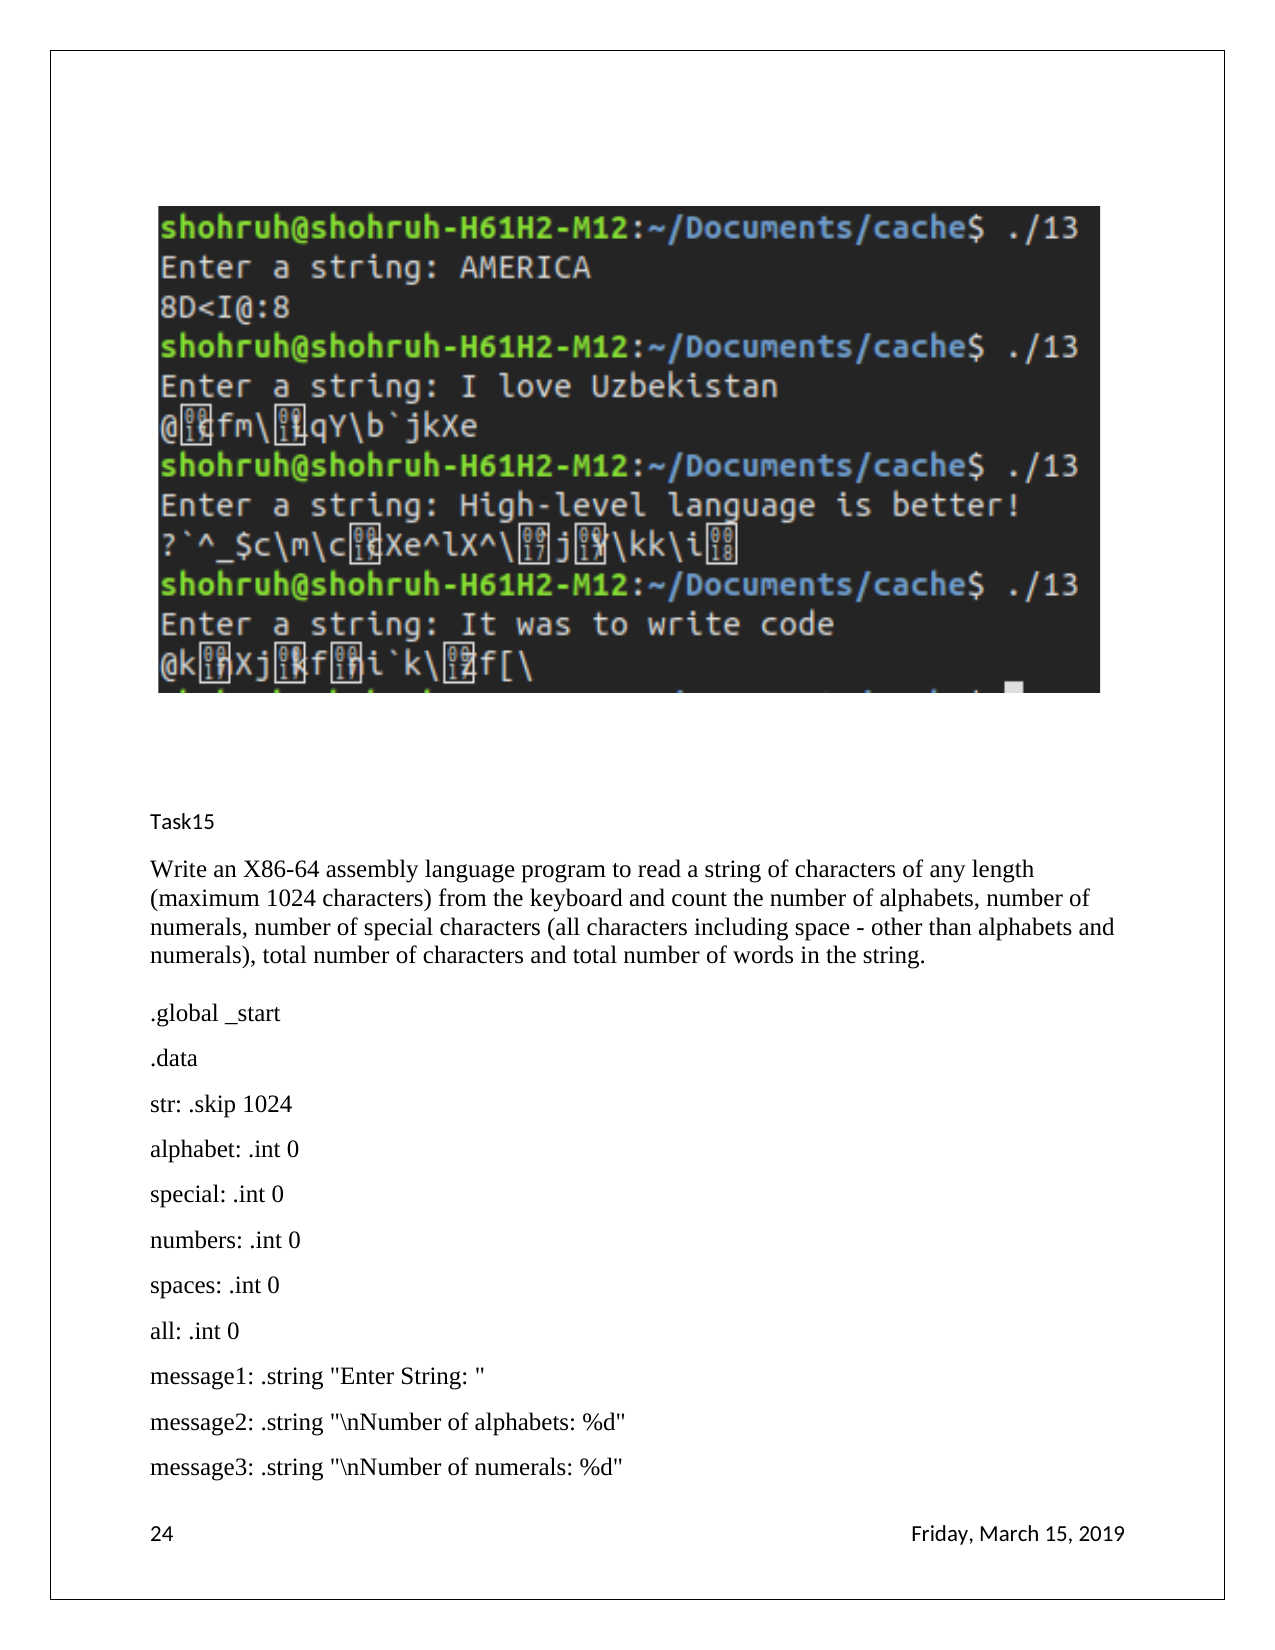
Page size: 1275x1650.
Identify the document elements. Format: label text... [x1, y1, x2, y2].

text special: .int 0 [150, 1179, 1125, 1208]
picture [158, 206, 1101, 693]
text all: .int 0 [150, 1316, 1125, 1344]
text str: .skip 1024 [150, 1089, 1125, 1117]
text numbers: .int 0 [150, 1225, 1125, 1254]
text message2: .string "\nNumber of alphabets: %d" [150, 1407, 1125, 1435]
text .data [150, 1043, 1125, 1072]
text message3: .string "\nNumber of numerals: %d" [150, 1452, 1125, 1481]
text message1: .string "Enter String: " [150, 1361, 1125, 1390]
text Task15 [150, 807, 1125, 835]
text alphabet: .int 0 [150, 1134, 1125, 1163]
text .global _start [150, 998, 1125, 1027]
text spaces: .int 0 [150, 1270, 1125, 1299]
text Write an X86-64 assembly language program to read a string of characters of any length (maximum 1024 characters) from the keyboard and count the number of alphabets, number of numerals, number of special characters (all characters including space - other than alphabets and numerals), total number of characters and total number of words in the string. [150, 854, 1125, 969]
